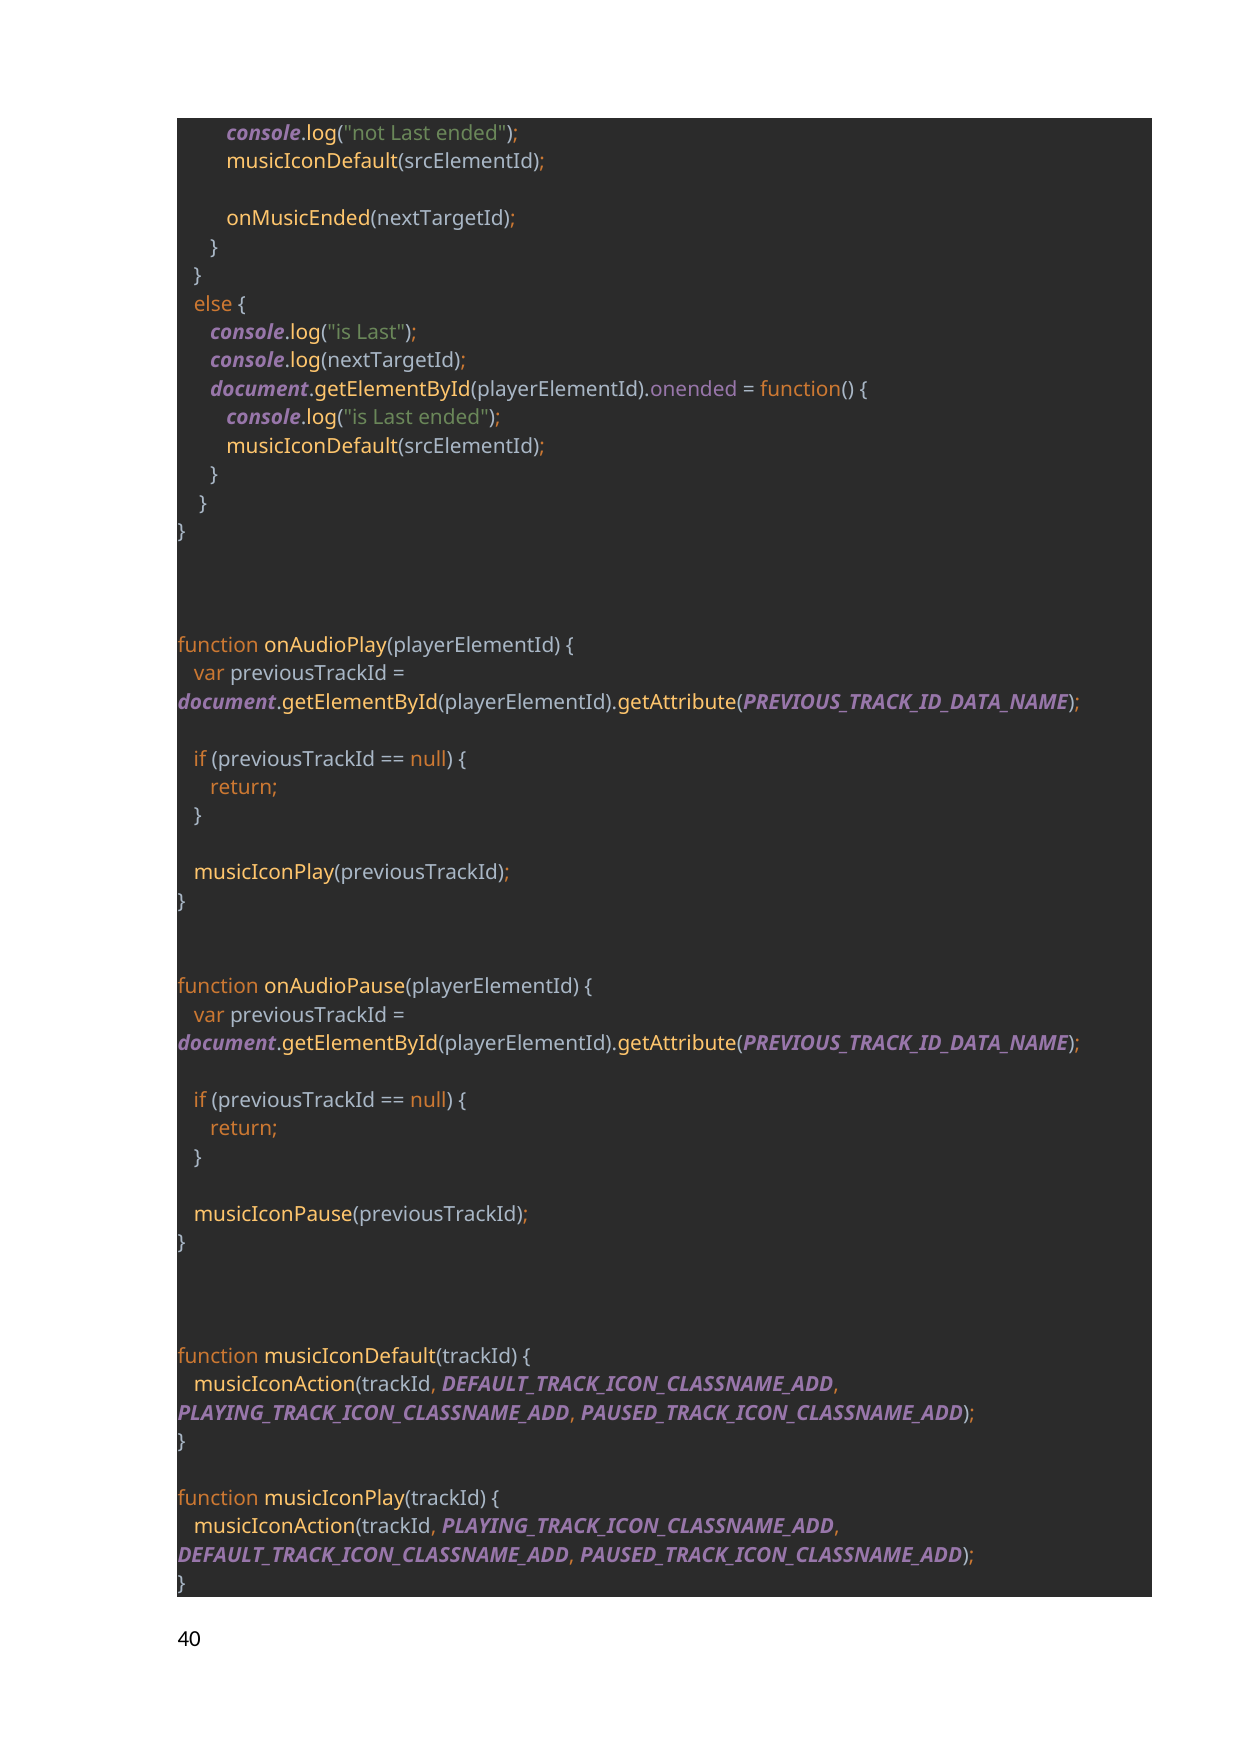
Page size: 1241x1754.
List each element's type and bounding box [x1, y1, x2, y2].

text [177, 118, 1152, 1597]
